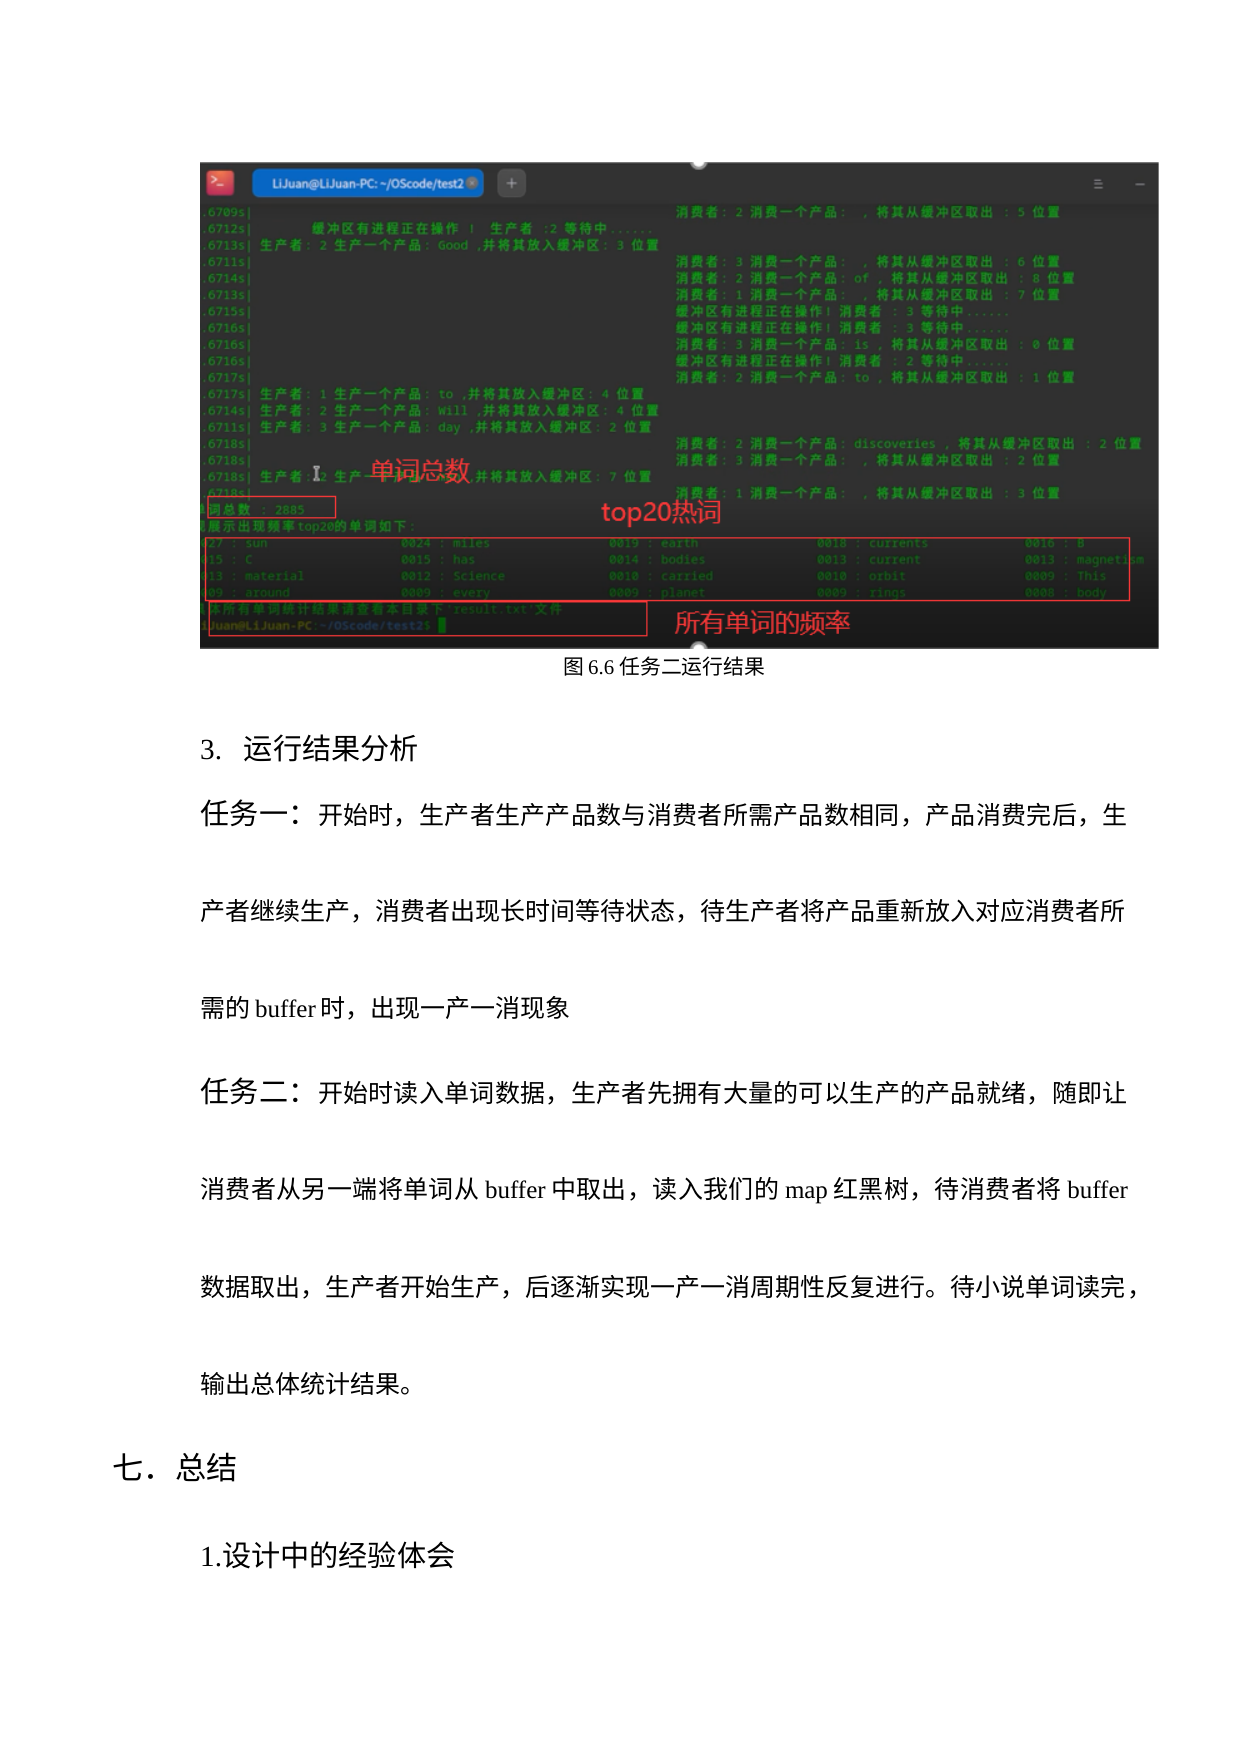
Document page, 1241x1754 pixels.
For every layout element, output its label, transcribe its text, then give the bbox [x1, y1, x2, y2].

list 运行结果分析 [156, 714, 1128, 779]
text 七．总结 [112, 1433, 1128, 1498]
picture [200, 162, 1159, 649]
text 图6.6 任务二运行结果 [156, 649, 1128, 682]
text 任务二：开始时读入单词数据，生产者先拥有大量的可以生产的产品就绪，随即让消费者从另一端将单词从buffer中取出，读入我们的map红黑树，待消费者将buffer数据取出，生产者开始生产，后逐渐实现一产一消周期性反复进行。待小说单词读完，输出总体统计结果。 [200, 1058, 1128, 1415]
text 1.设计中的经验体会 [156, 1521, 1128, 1586]
text 任务一：开始时，生产者生产产品数与消费者所需产品数相同，产品消费完后，生产者继续生产，消费者出现长时间等待状态，待生产者将产品重新放入对应消费者所需的buffer时，出现一产一消现象 [200, 779, 1128, 1039]
